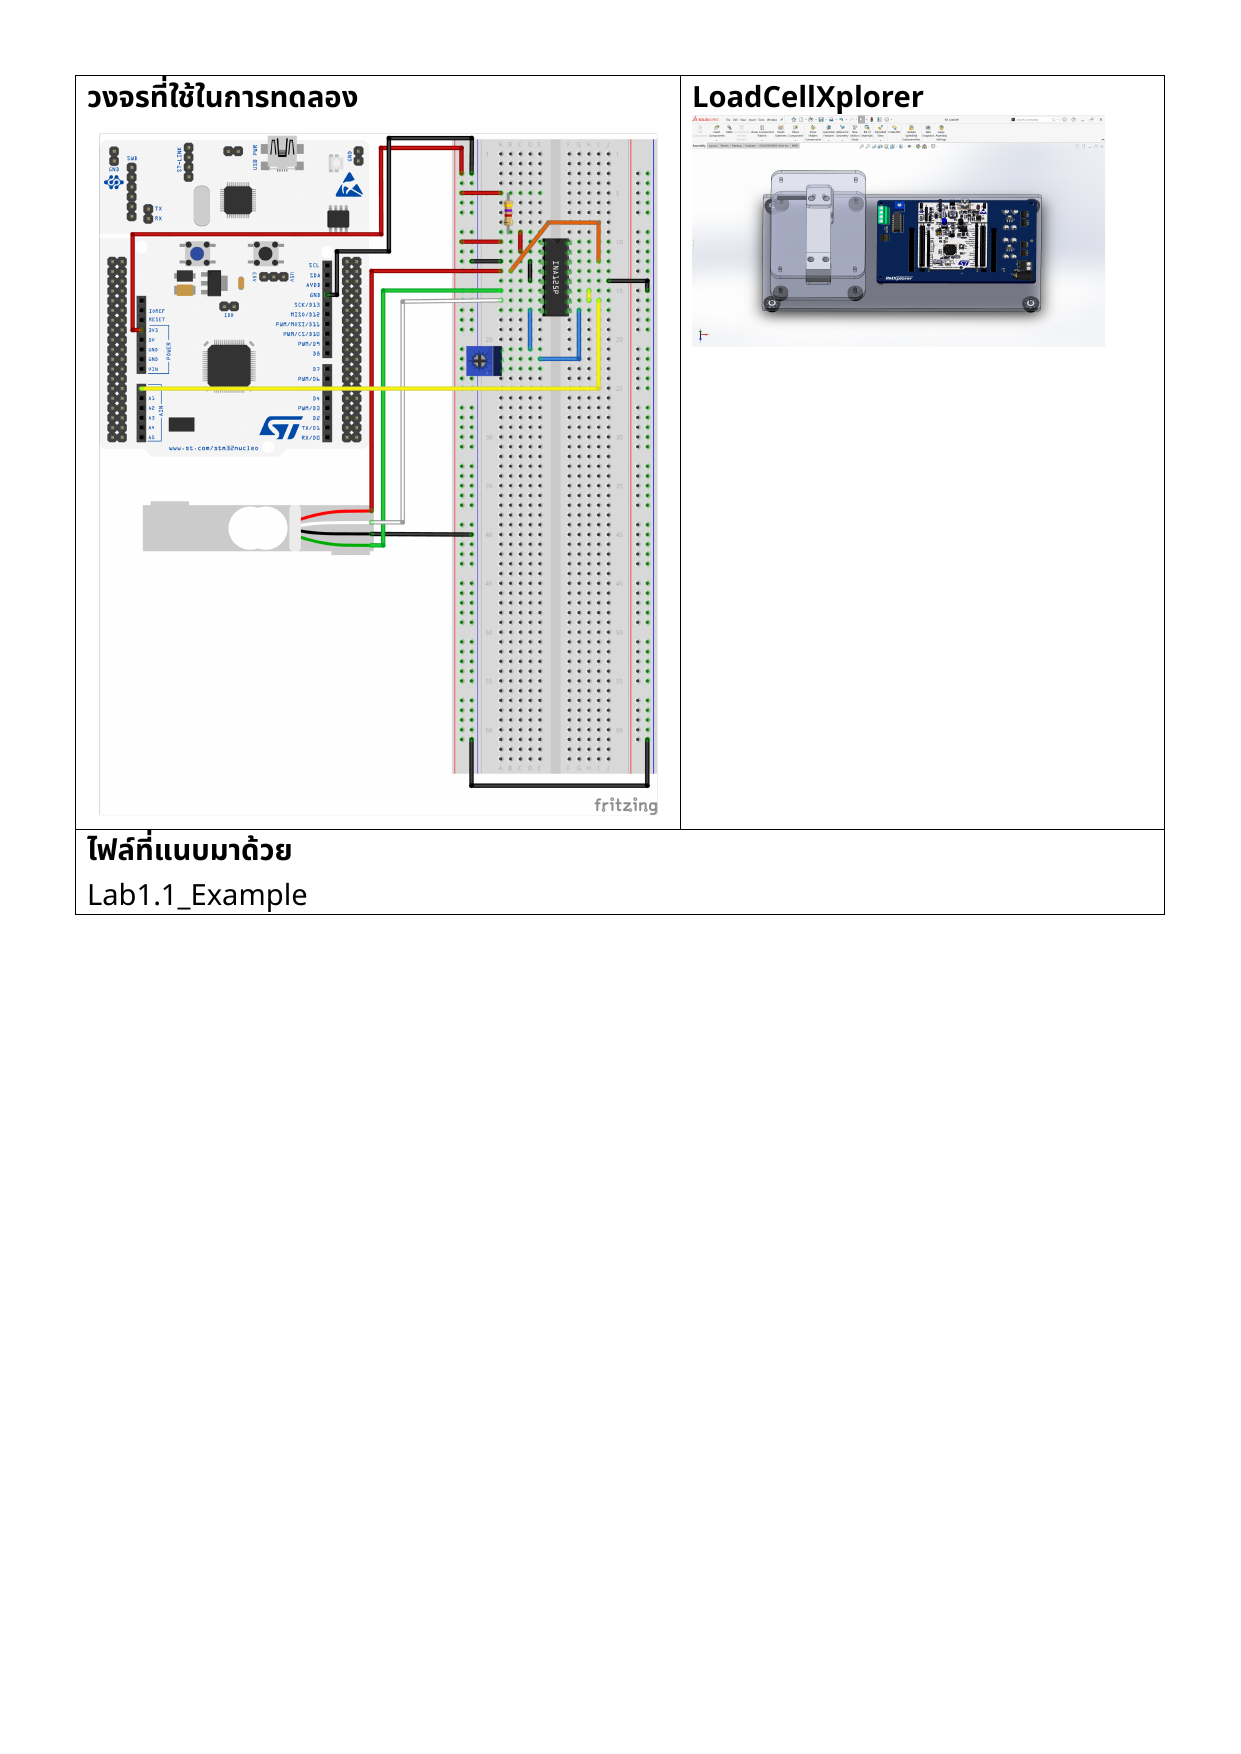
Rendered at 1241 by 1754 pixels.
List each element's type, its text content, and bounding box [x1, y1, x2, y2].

picture [691, 115, 1106, 347]
table_header LoadCellXplorer [681, 76, 1164, 829]
table_header วงจรที่ใช้ในการทดลอง [76, 76, 680, 829]
table_cell ไฟล์ที่แนบมาด้วย Lab1.1_Example [76, 830, 1164, 913]
picture [86, 120, 670, 829]
